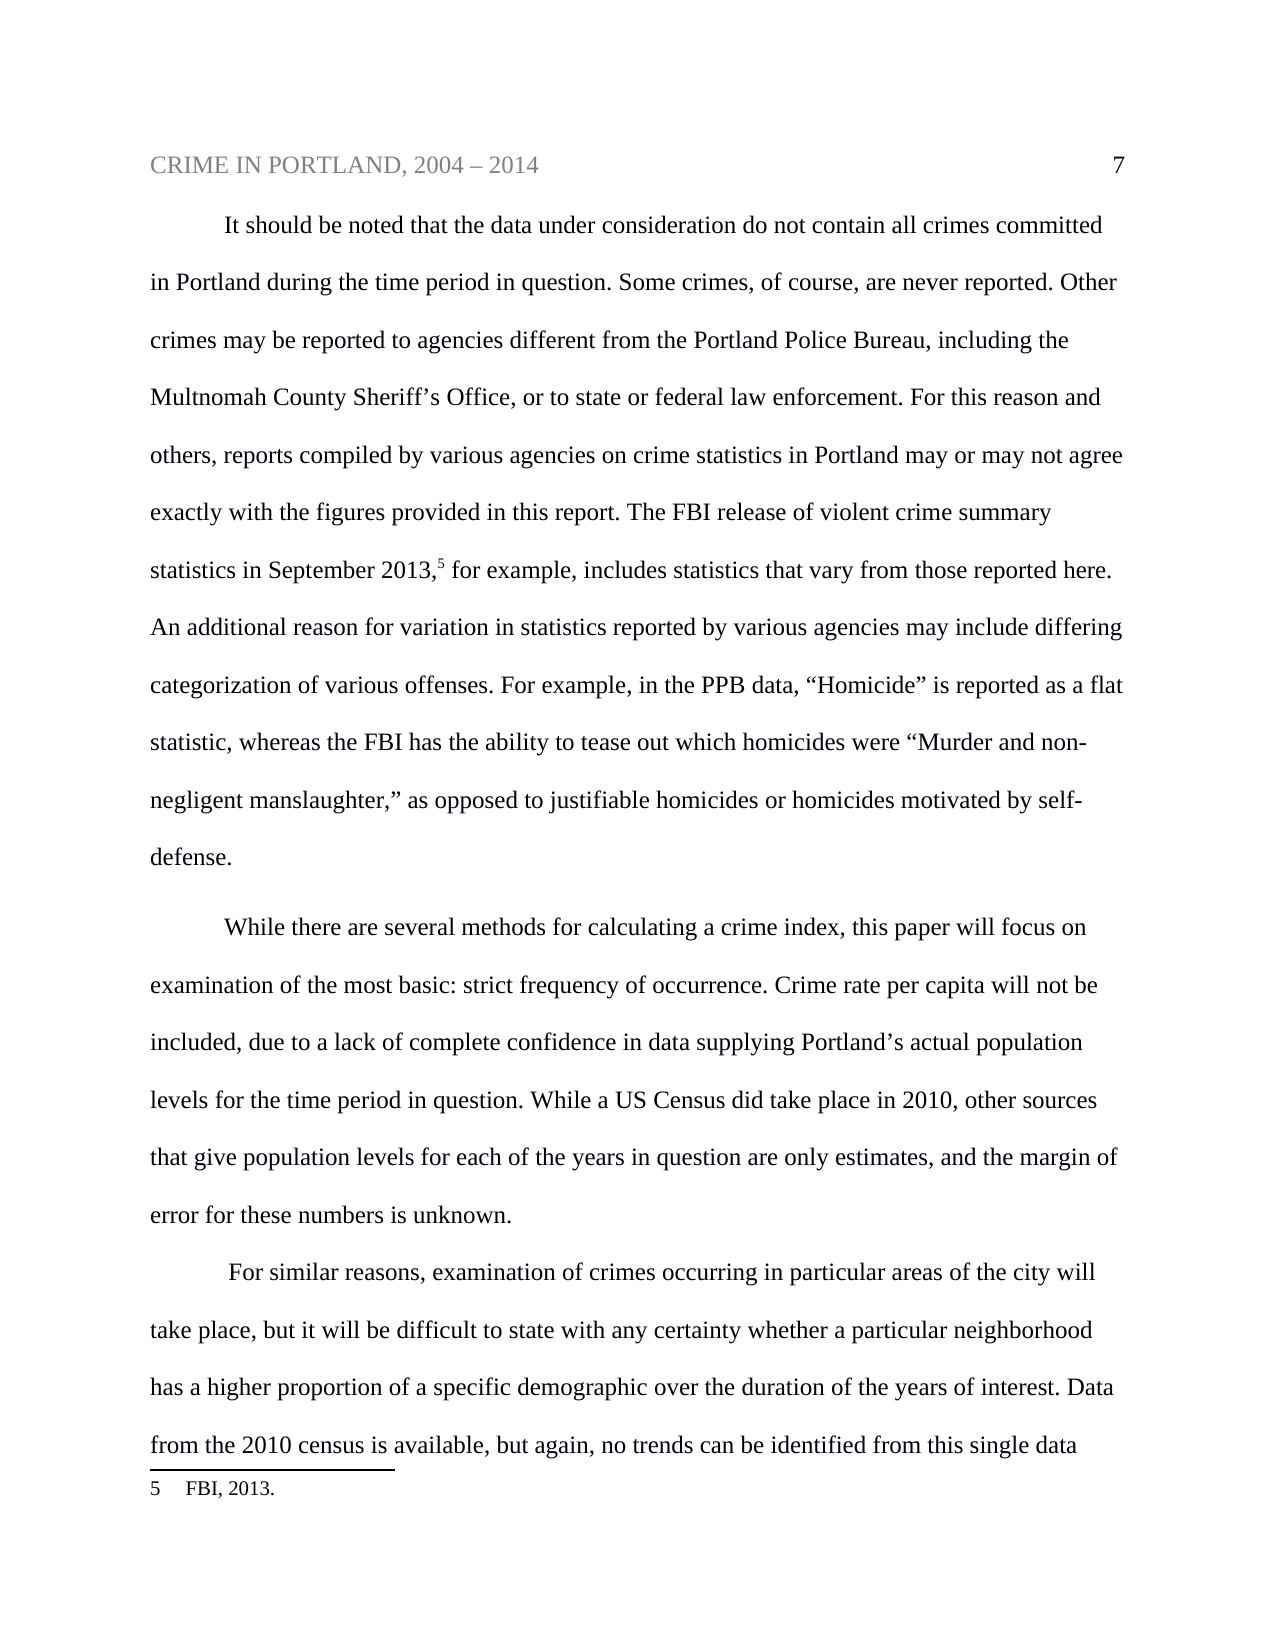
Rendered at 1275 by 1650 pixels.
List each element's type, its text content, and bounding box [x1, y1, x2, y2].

list While there are several methods for calculating a crime index, this paper will focus on examination of the most basic: strict frequency of occurrence. Crime rate per capita will not be included, due to a lack of complete confidence in data supplying Portland’s actual population levels for the time period in question. While a US Census did take place in 2010, other sources that give population levels for each of the years in question are only estimates, and the margin of error for these numbers is unknown. [150, 912, 1125, 1229]
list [150, 1257, 1125, 1459]
text It should be noted that the data under consideration do not contain all crimes committed in Portland during the time period in question. Some crimes, of course, are never reported. Other crimes may be reported to agencies different from the Portland Police Bureau, including the Multnomah County Sheriff’s Office, or to state or federal law enforcement. For this reason and others, reports compiled by various agencies on crime statistics in Portland may or may not agree exactly with the figures provided in this report. The FBI release of violent crime summary statistics in September 2013, for example, includes statistics that vary from those reported here. An additional reason for variation in statistics reported by various agencies may include differing categorization of various offenses. For example, in the PPB data, “Homicide” is reported as a flat statistic, whereas the FBI has the ability to tease out which homicides were “Murder and non-negligent manslaughter,” as opposed to justifiable homicides or homicides motivated by self-defense. [150, 210, 1125, 871]
